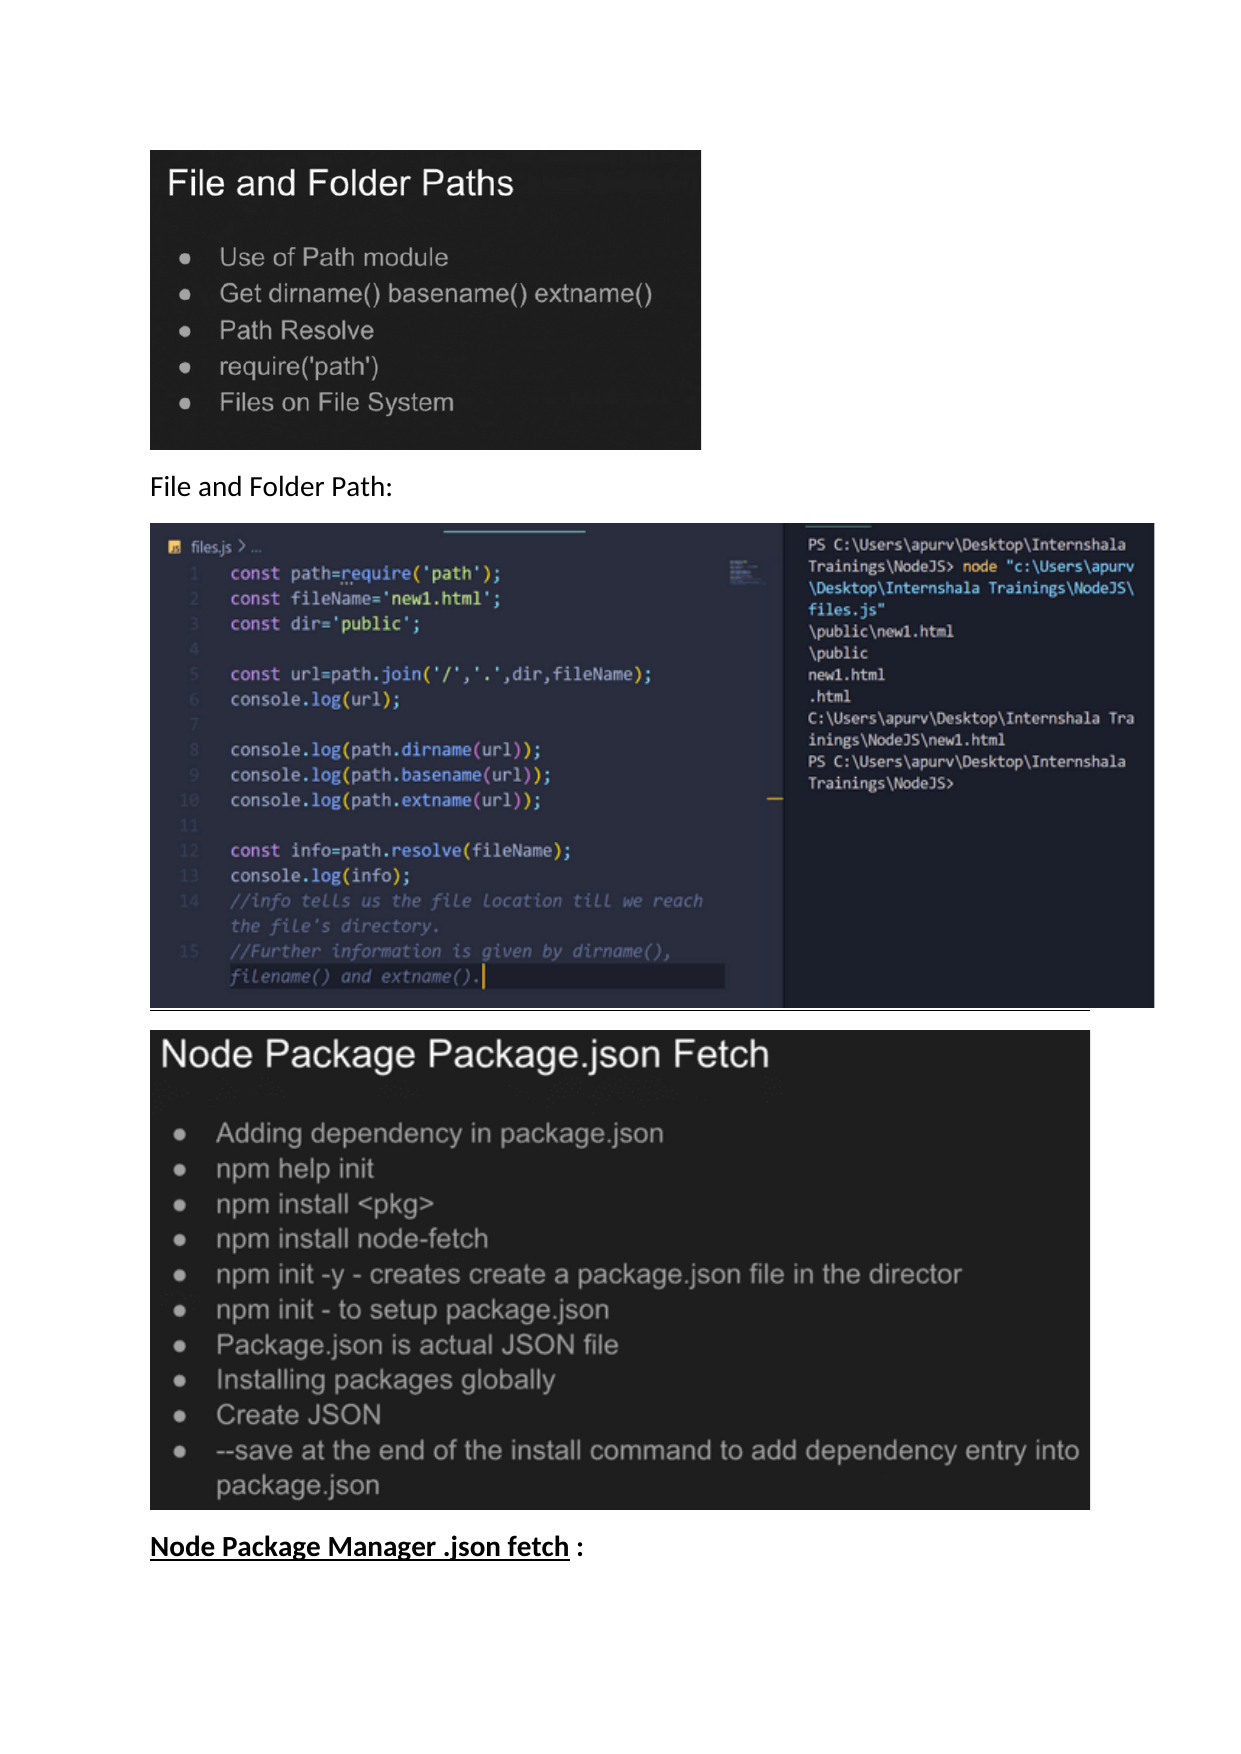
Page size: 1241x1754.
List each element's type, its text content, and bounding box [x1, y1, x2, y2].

picture [150, 523, 1155, 1008]
picture [150, 150, 702, 450]
picture [150, 1030, 1091, 1510]
text Node Package Manager .json fetch : [150, 1528, 1090, 1564]
text File and Folder Path: [150, 468, 1090, 504]
